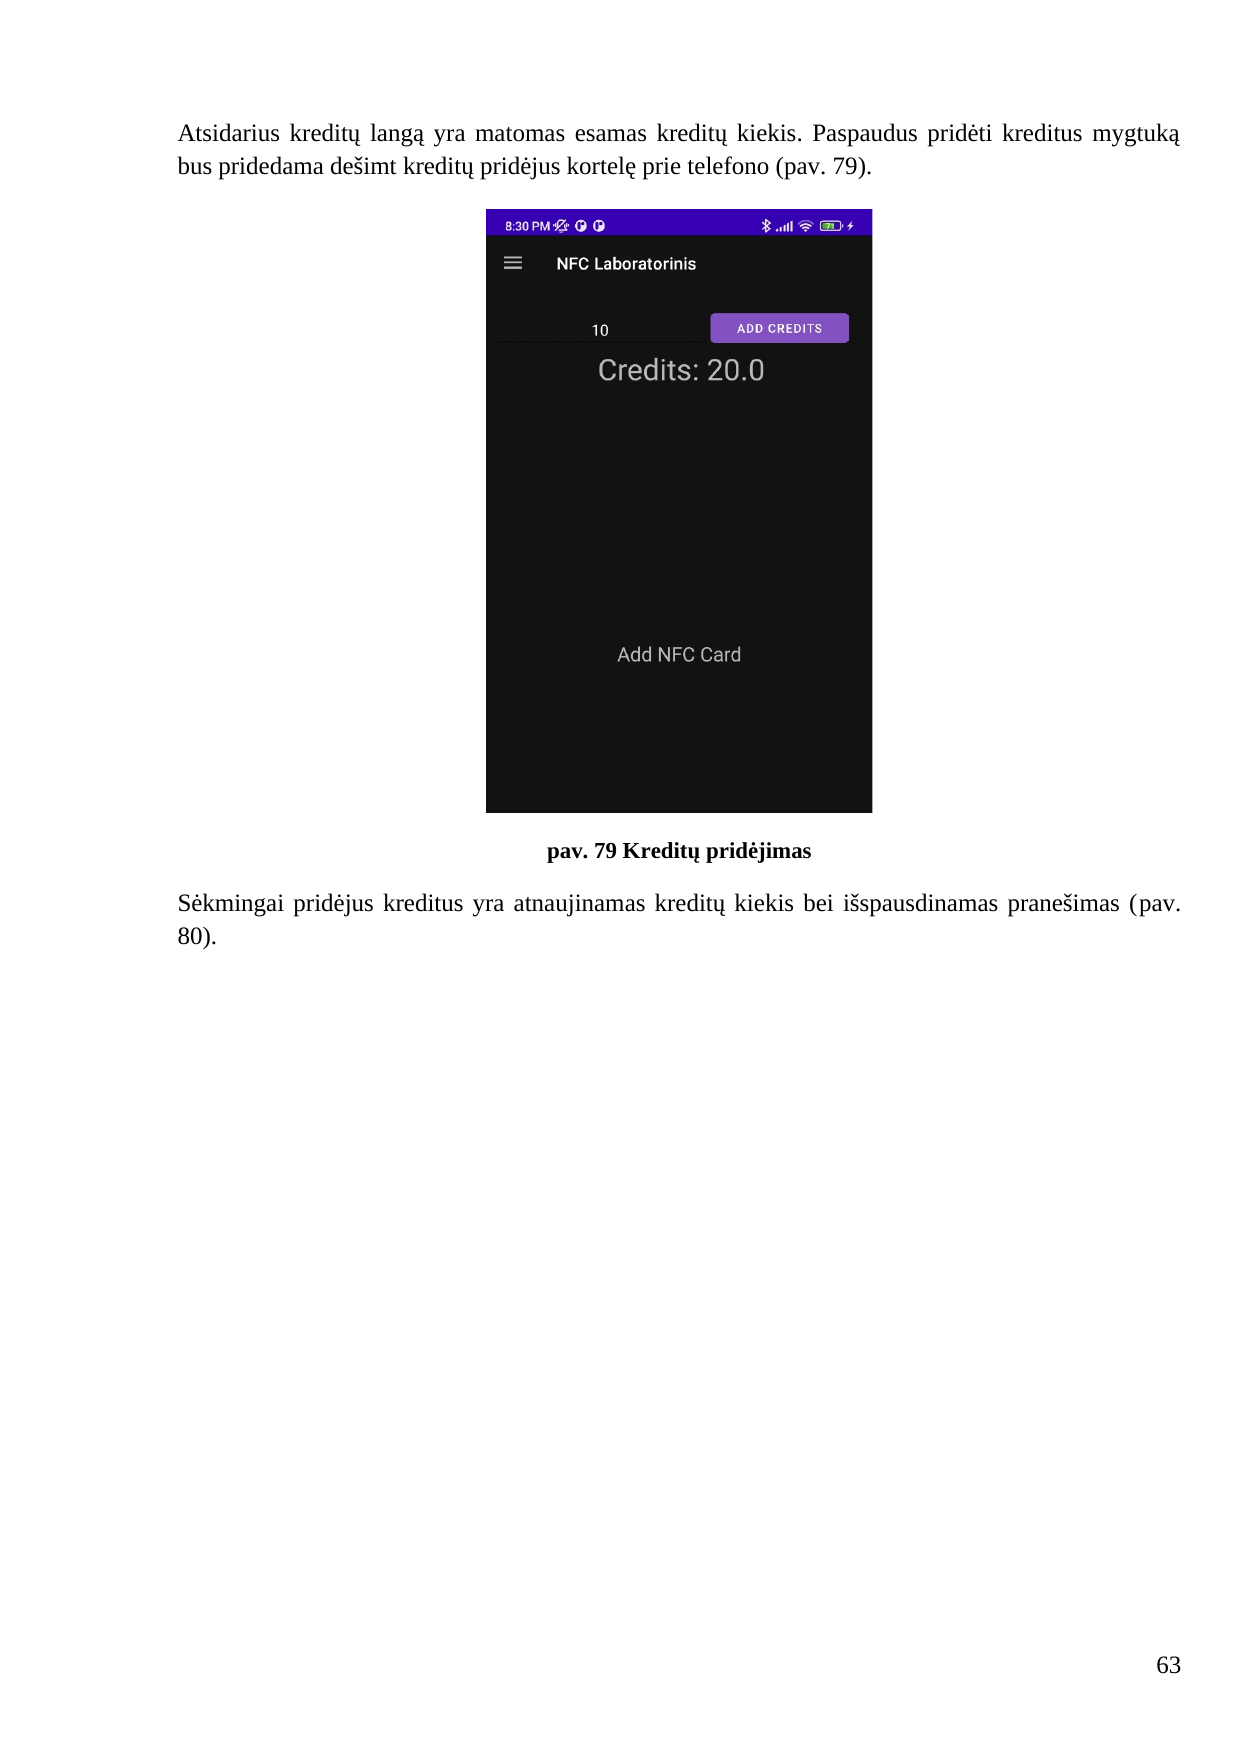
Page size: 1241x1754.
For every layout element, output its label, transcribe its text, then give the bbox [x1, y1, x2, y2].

picture [486, 209, 873, 813]
text Sėkmingai pridėjus kreditus yra atnaujinamas kreditų kiekis bei išspausdinamas pranešimas (pav. 80). [177, 888, 1181, 950]
text pav. 79 Kreditų pridėjimas [177, 837, 1181, 864]
text Atsidarius kreditų langą yra matomas esamas kreditų kiekis. Paspaudus pridėti kreditus mygtuką bus pridedama dešimt kreditų pridėjus kortelę prie telefono (pav. 79). [177, 118, 1181, 180]
